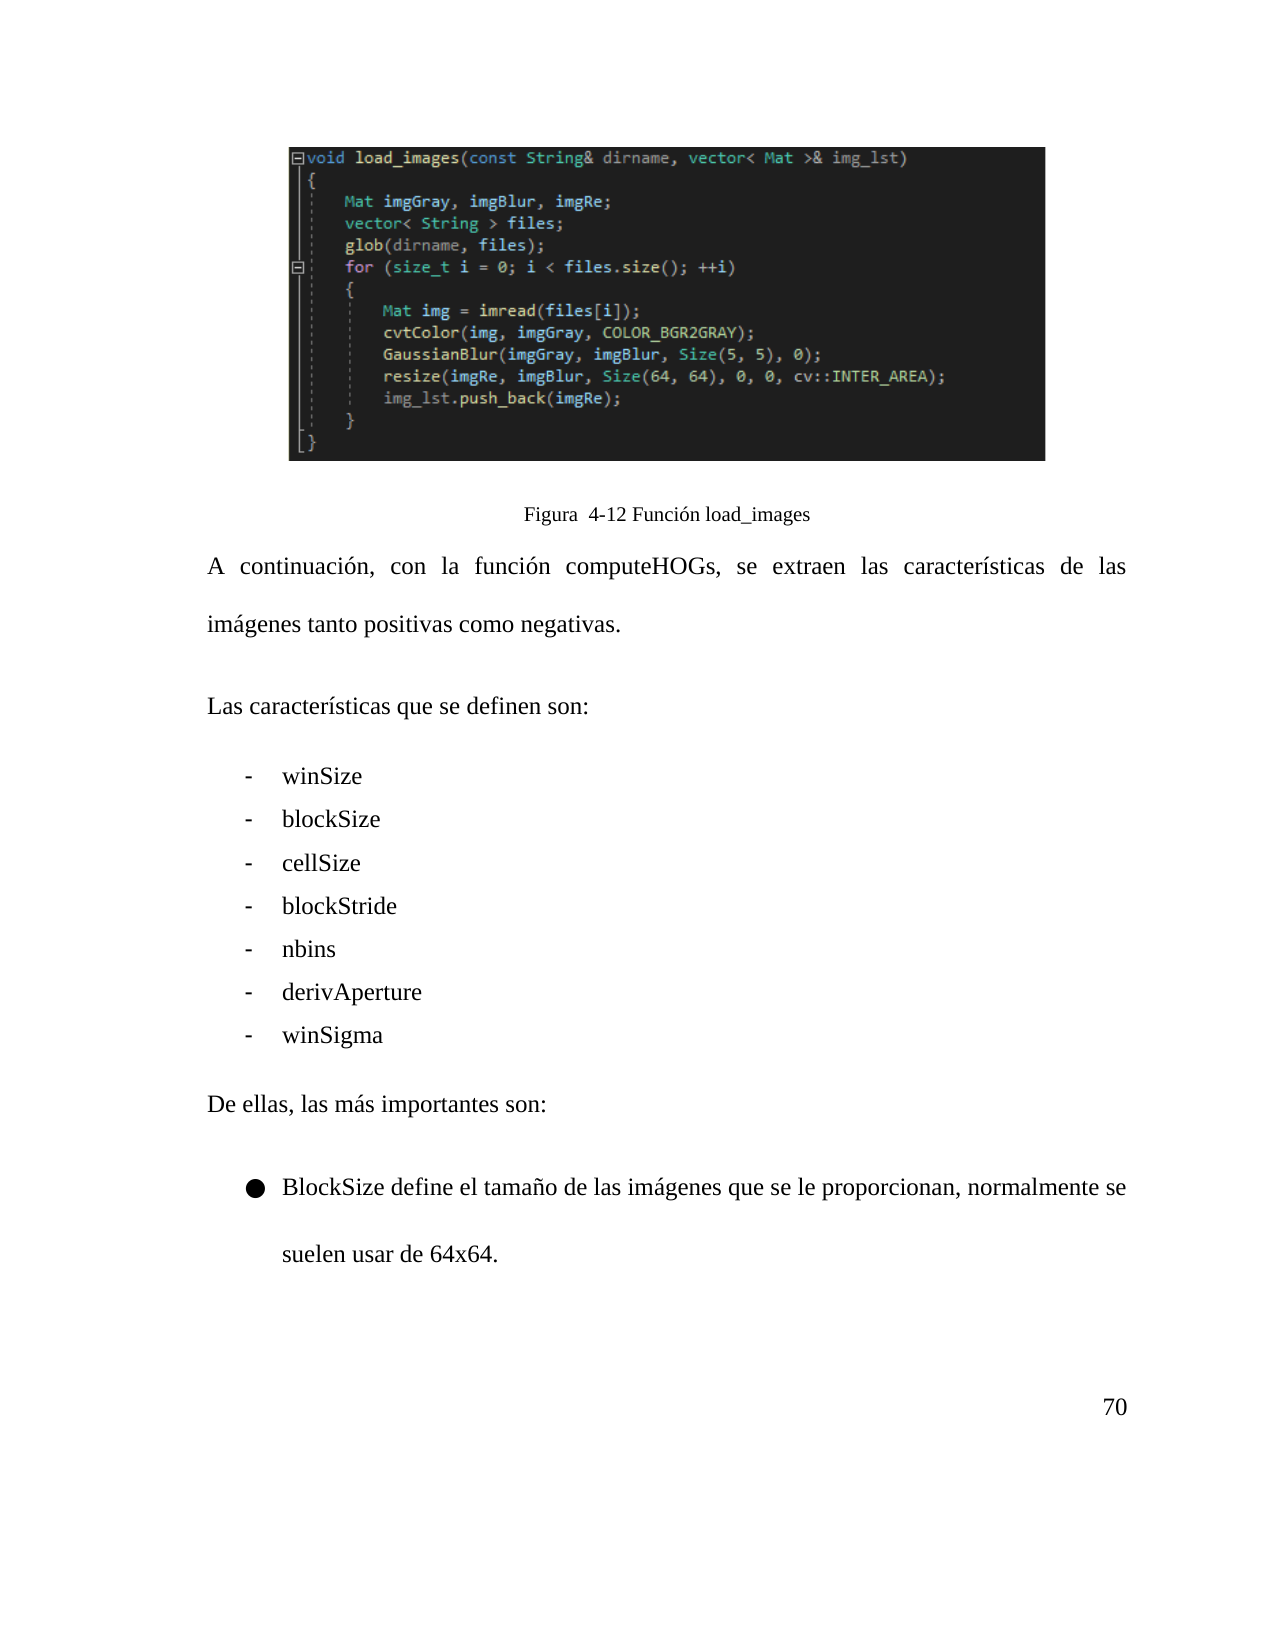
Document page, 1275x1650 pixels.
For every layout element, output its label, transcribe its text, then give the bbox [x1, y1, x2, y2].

text Las características que se definen son: [207, 691, 1127, 720]
picture [288, 147, 1046, 461]
text De ellas, las más importantes son: [207, 1089, 1127, 1117]
text A continuación, con la función computeHOGs, se extraen las características de las imágenes tanto positivas como negativas. [207, 551, 1127, 637]
list winSize [244, 761, 1127, 790]
list derivAperture [244, 977, 1127, 1006]
list blockSize [244, 804, 1127, 833]
list winSigma [244, 1021, 1127, 1049]
list nbins [244, 934, 1127, 963]
list blockStride [244, 891, 1127, 920]
text Figura 4-5 Función load_images [207, 502, 1127, 526]
list BlockSize define el tamaño de las imágenes que se le proporcionan, normalmente se suelen usar de 64x64. [244, 1159, 1127, 1267]
list cellSize [244, 848, 1127, 876]
